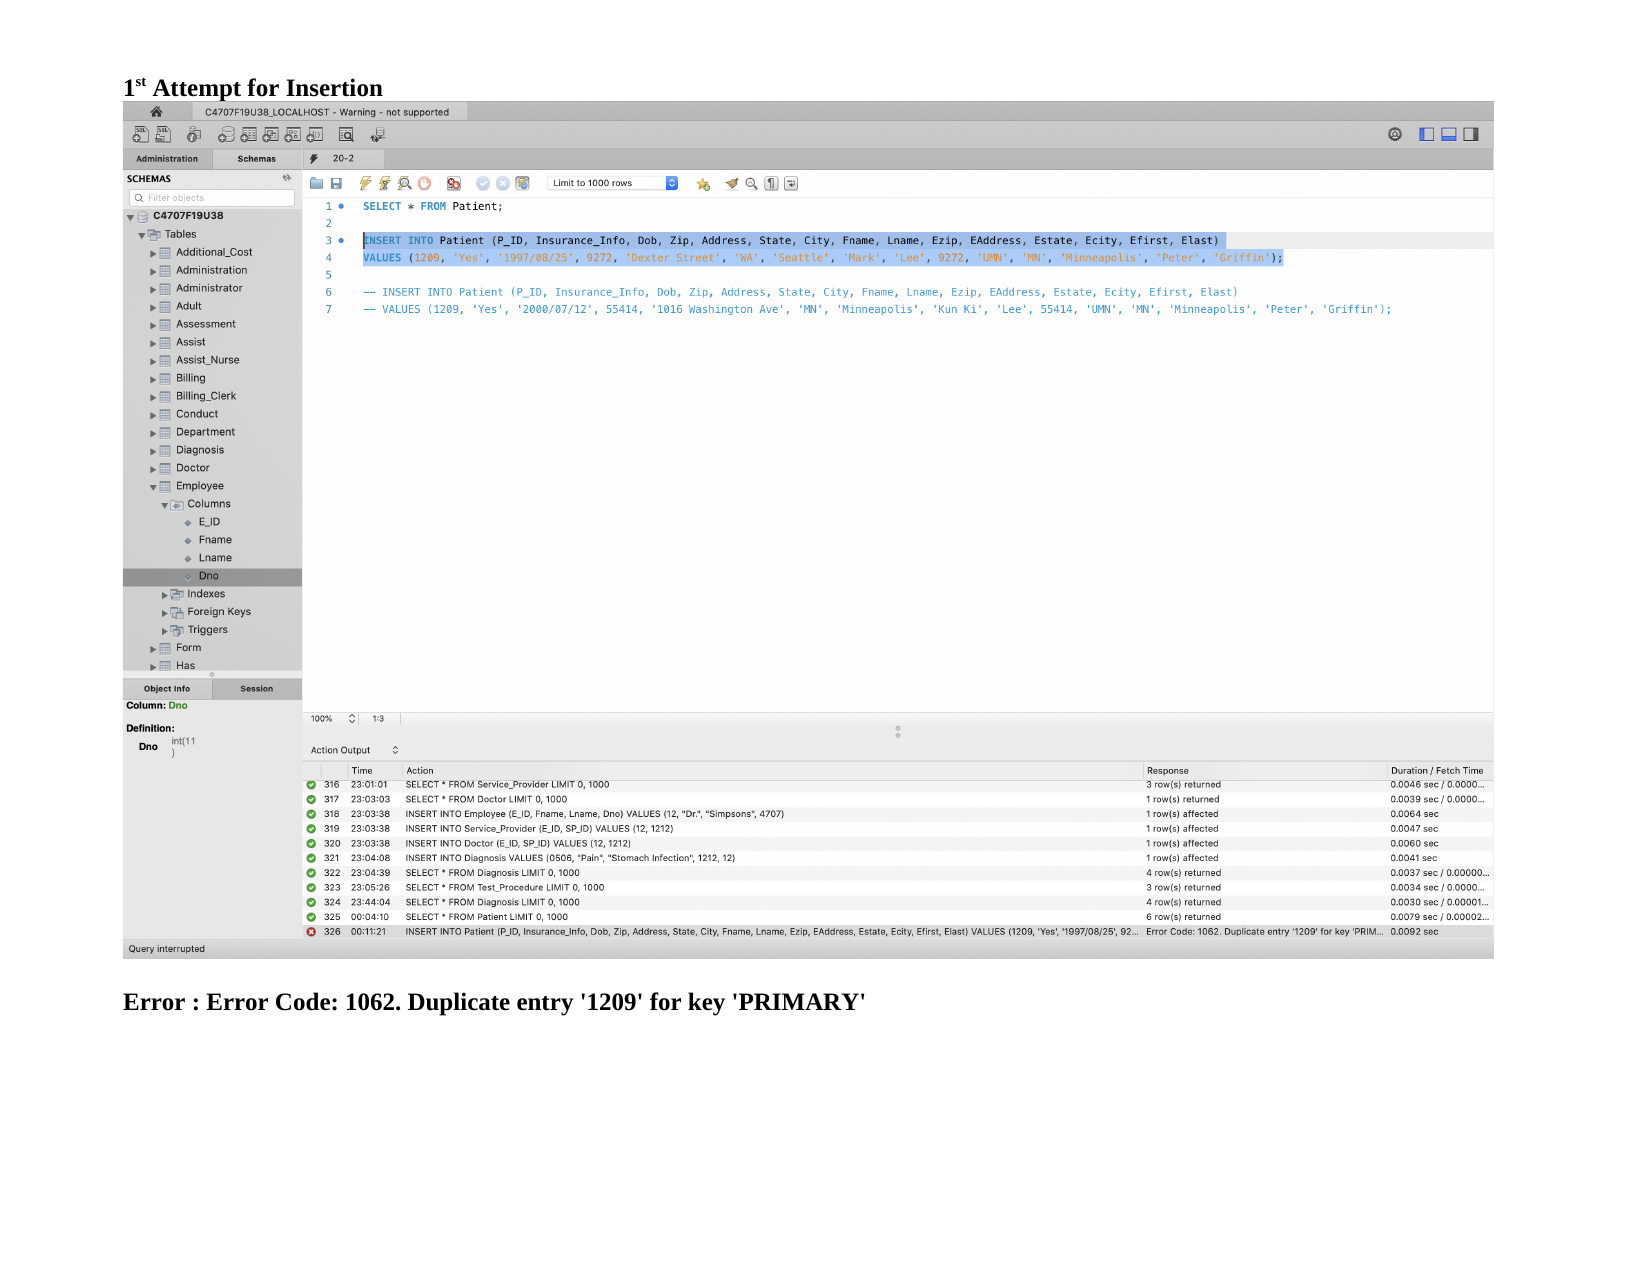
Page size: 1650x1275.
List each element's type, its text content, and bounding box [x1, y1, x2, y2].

text 1st Attempt for Insertion [123, 73, 1494, 101]
text Error : Error Code: 1062. Duplicate entry '1209' for key 'PRIMARY' [123, 987, 1494, 1016]
picture [122, 101, 1494, 959]
